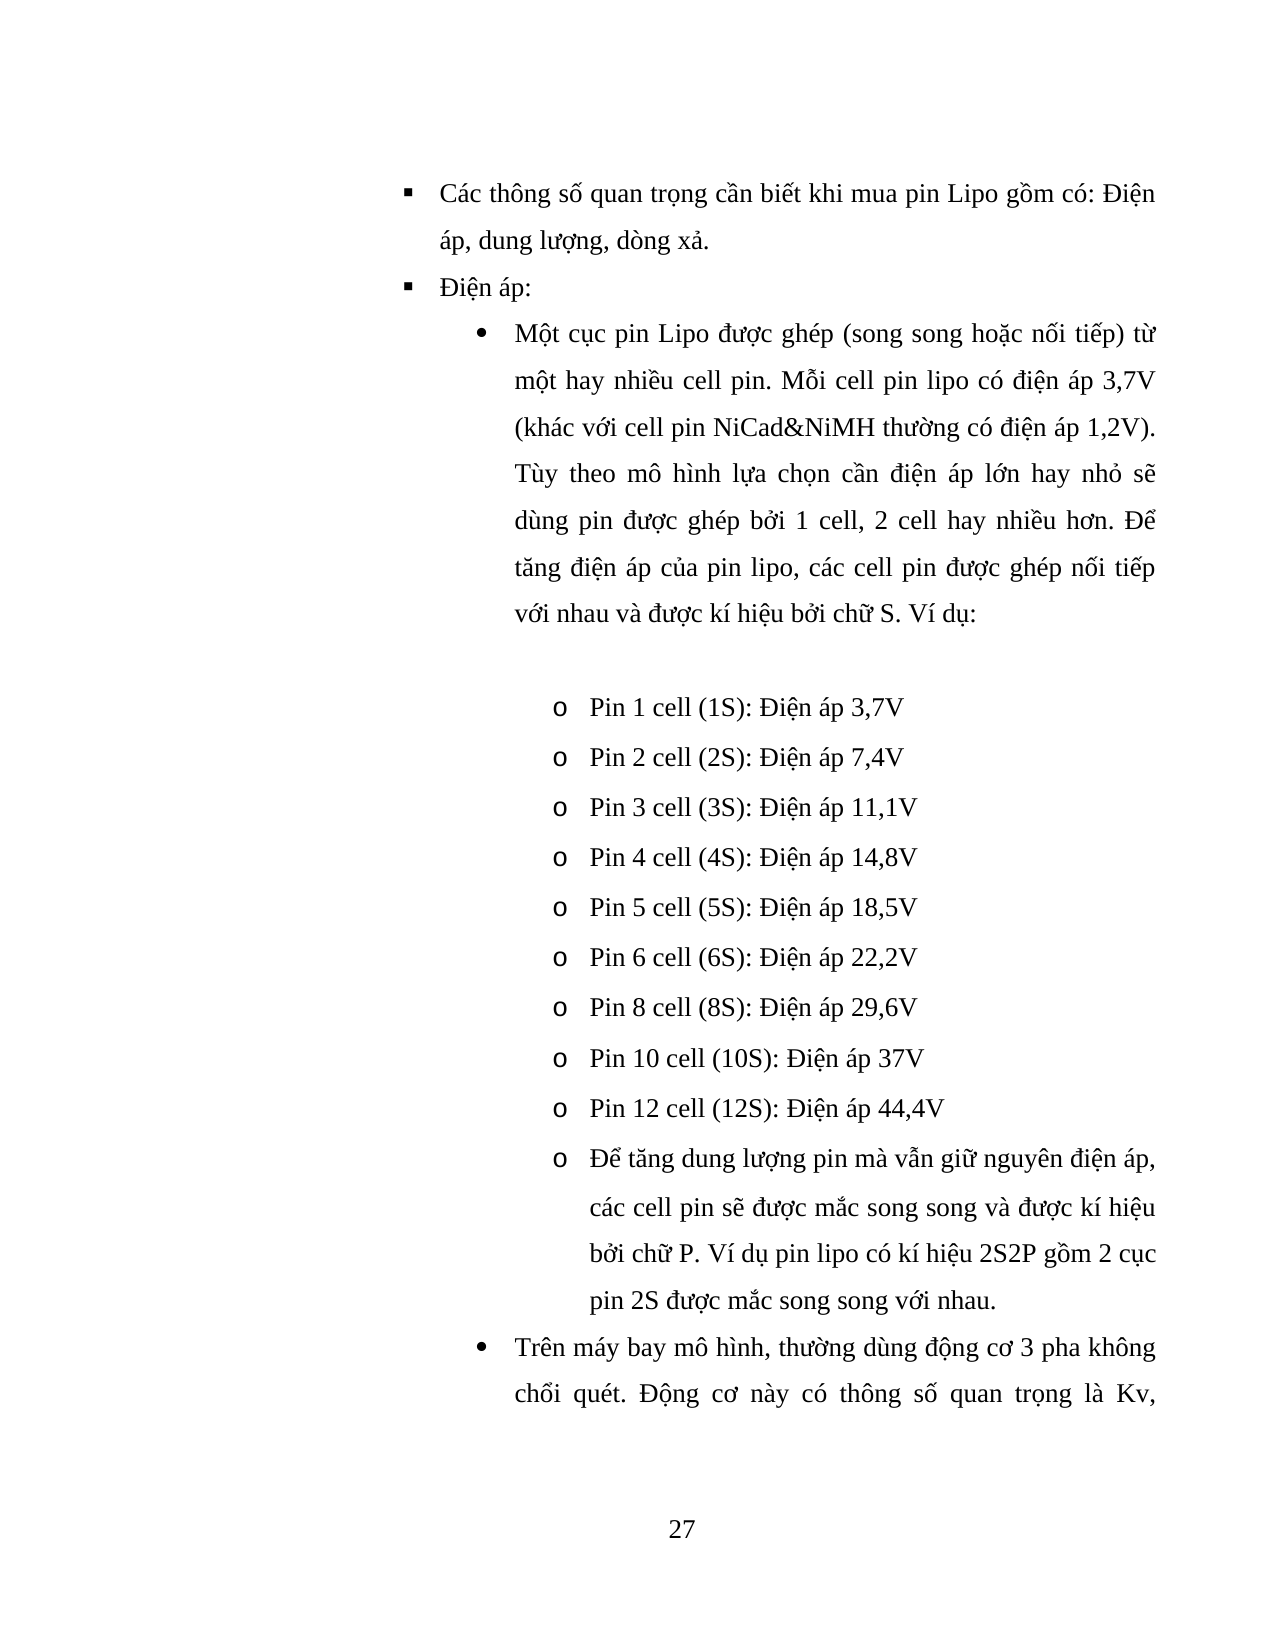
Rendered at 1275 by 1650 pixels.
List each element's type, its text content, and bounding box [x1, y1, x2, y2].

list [477, 1331, 1157, 1409]
list Pin 12 cell (12S): Điện áp 44,4V [552, 1092, 1157, 1125]
list Pin 3 cell (3S): Điện áp 11,1V [552, 791, 1157, 824]
list Pin 6 cell (6S): Điện áp 22,2V [552, 941, 1157, 975]
list Để tăng dung lượng pin mà vẫn giữ nguyên điện áp, các cell pin sẽ được mắc song song và được kí hiệu bởi chữ P. Ví dụ pin lipo có kí hiệu 2S2P gồm 2 cục pin 2S được mắc song song với nhau. [552, 1142, 1157, 1315]
list Các thông số quan trọng cần biết khi mua pin Lipo gồm có: Điện áp, dung lượng, dòng xả. [402, 177, 1157, 255]
list Điện áp: [402, 271, 1157, 302]
list Pin 5 cell (5S): Điện áp 18,5V [552, 891, 1157, 925]
list Pin 2 cell (2S): Điện áp 7,4V [552, 741, 1157, 774]
list Pin 10 cell (10S): Điện áp 37V [552, 1042, 1157, 1075]
list Một cục pin Lipo được ghép (song song hoặc nối tiếp) từ một hay nhiều cell pin. Mỗi cell pin lipo có điện áp 3,7V (khác với cell pin NiCad&NiMH thường có điện áp 1,2V). Tùy theo mô hình lựa chọn cần điện áp lớn hay nhỏ sẽ dùng pin được ghép bởi 1 cell, 2 cell hay nhiều hơn. Để tăng điện áp của pin lipo, các cell pin được ghép nối tiếp với nhau và được kí hiệu bởi chữ S. Ví dụ: [477, 317, 1157, 629]
list Pin 4 cell (4S): Điện áp 14,8V [552, 841, 1157, 875]
list Pin 8 cell (8S): Điện áp 29,6V [552, 992, 1157, 1025]
list Pin 1 cell (1S): Điện áp 3,7V [552, 691, 1157, 724]
